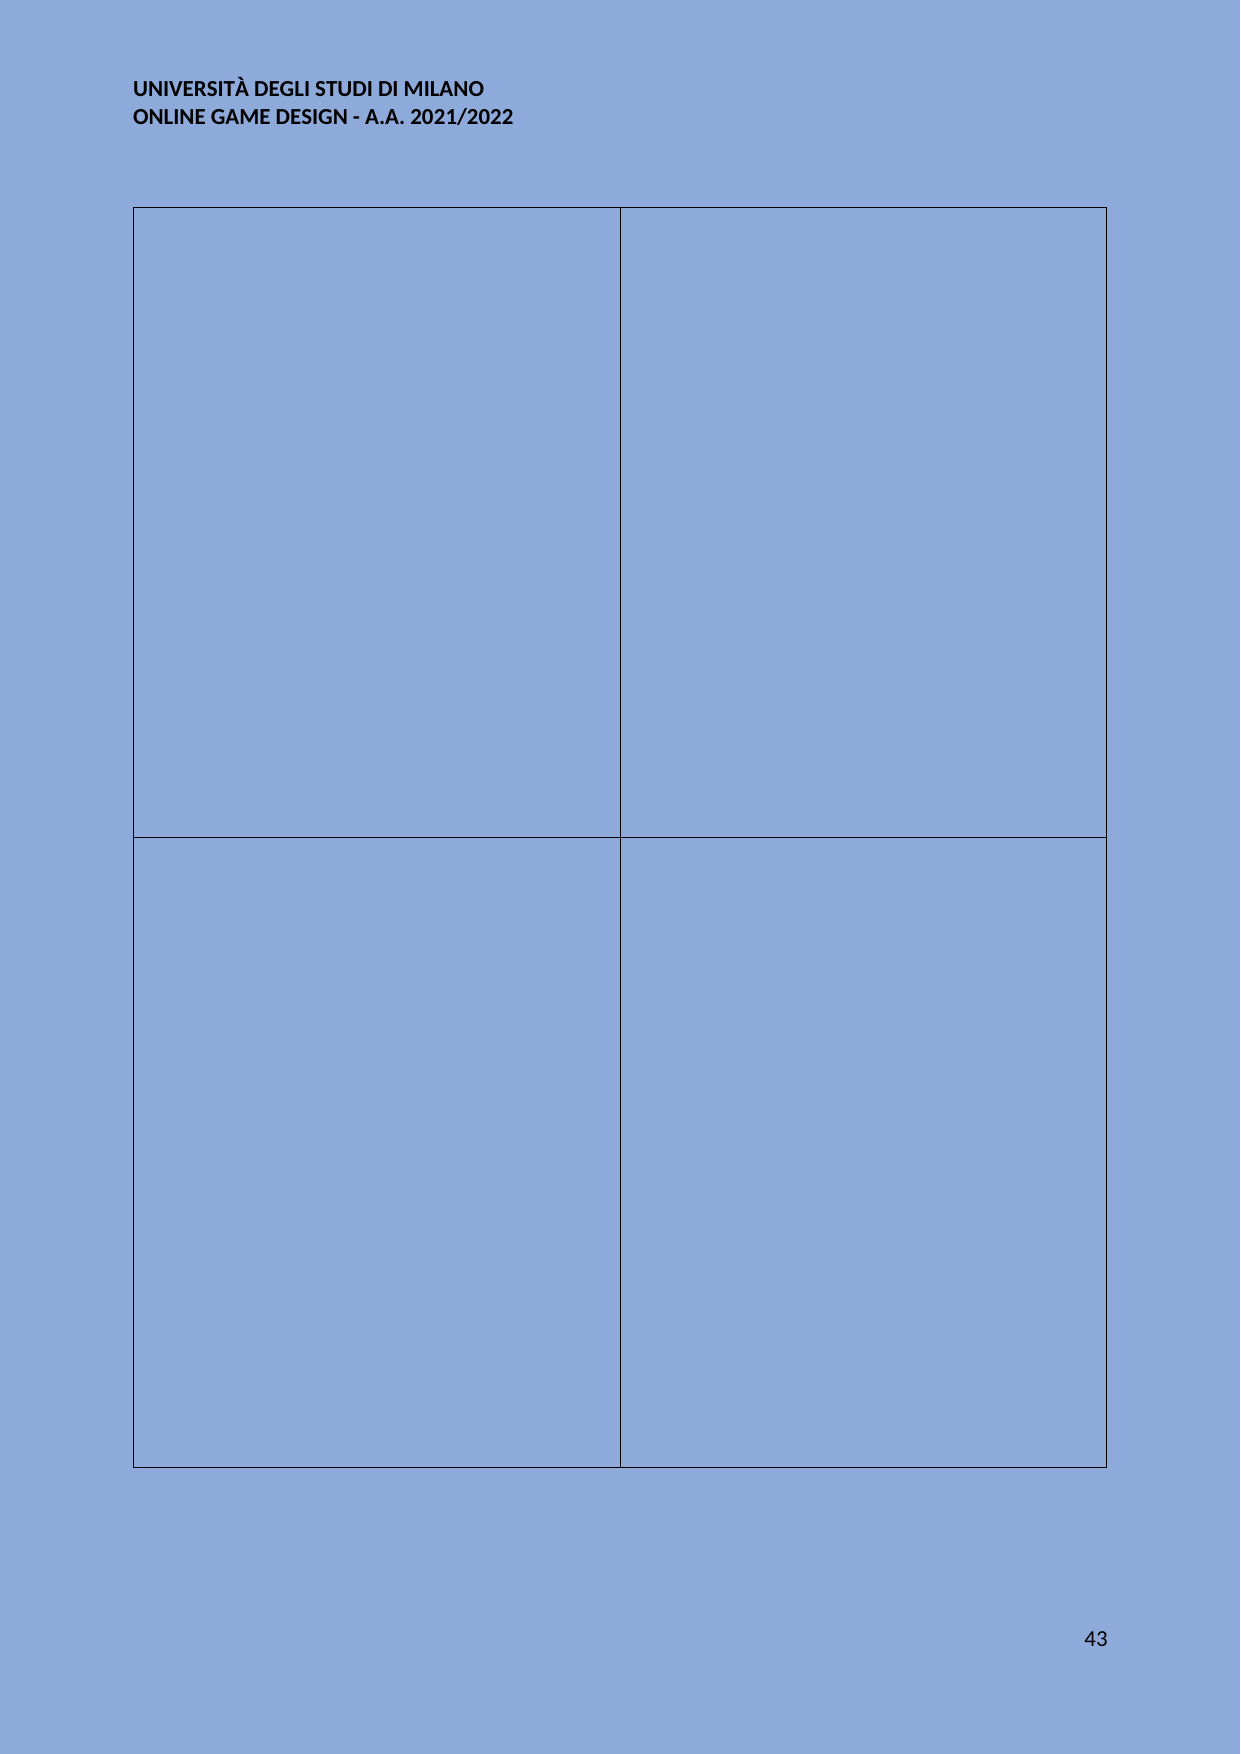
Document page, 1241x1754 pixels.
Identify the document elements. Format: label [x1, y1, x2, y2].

table_header [621, 208, 1106, 837]
table_cell [621, 838, 1106, 1467]
table_cell [134, 838, 620, 1467]
table_header [134, 208, 620, 837]
